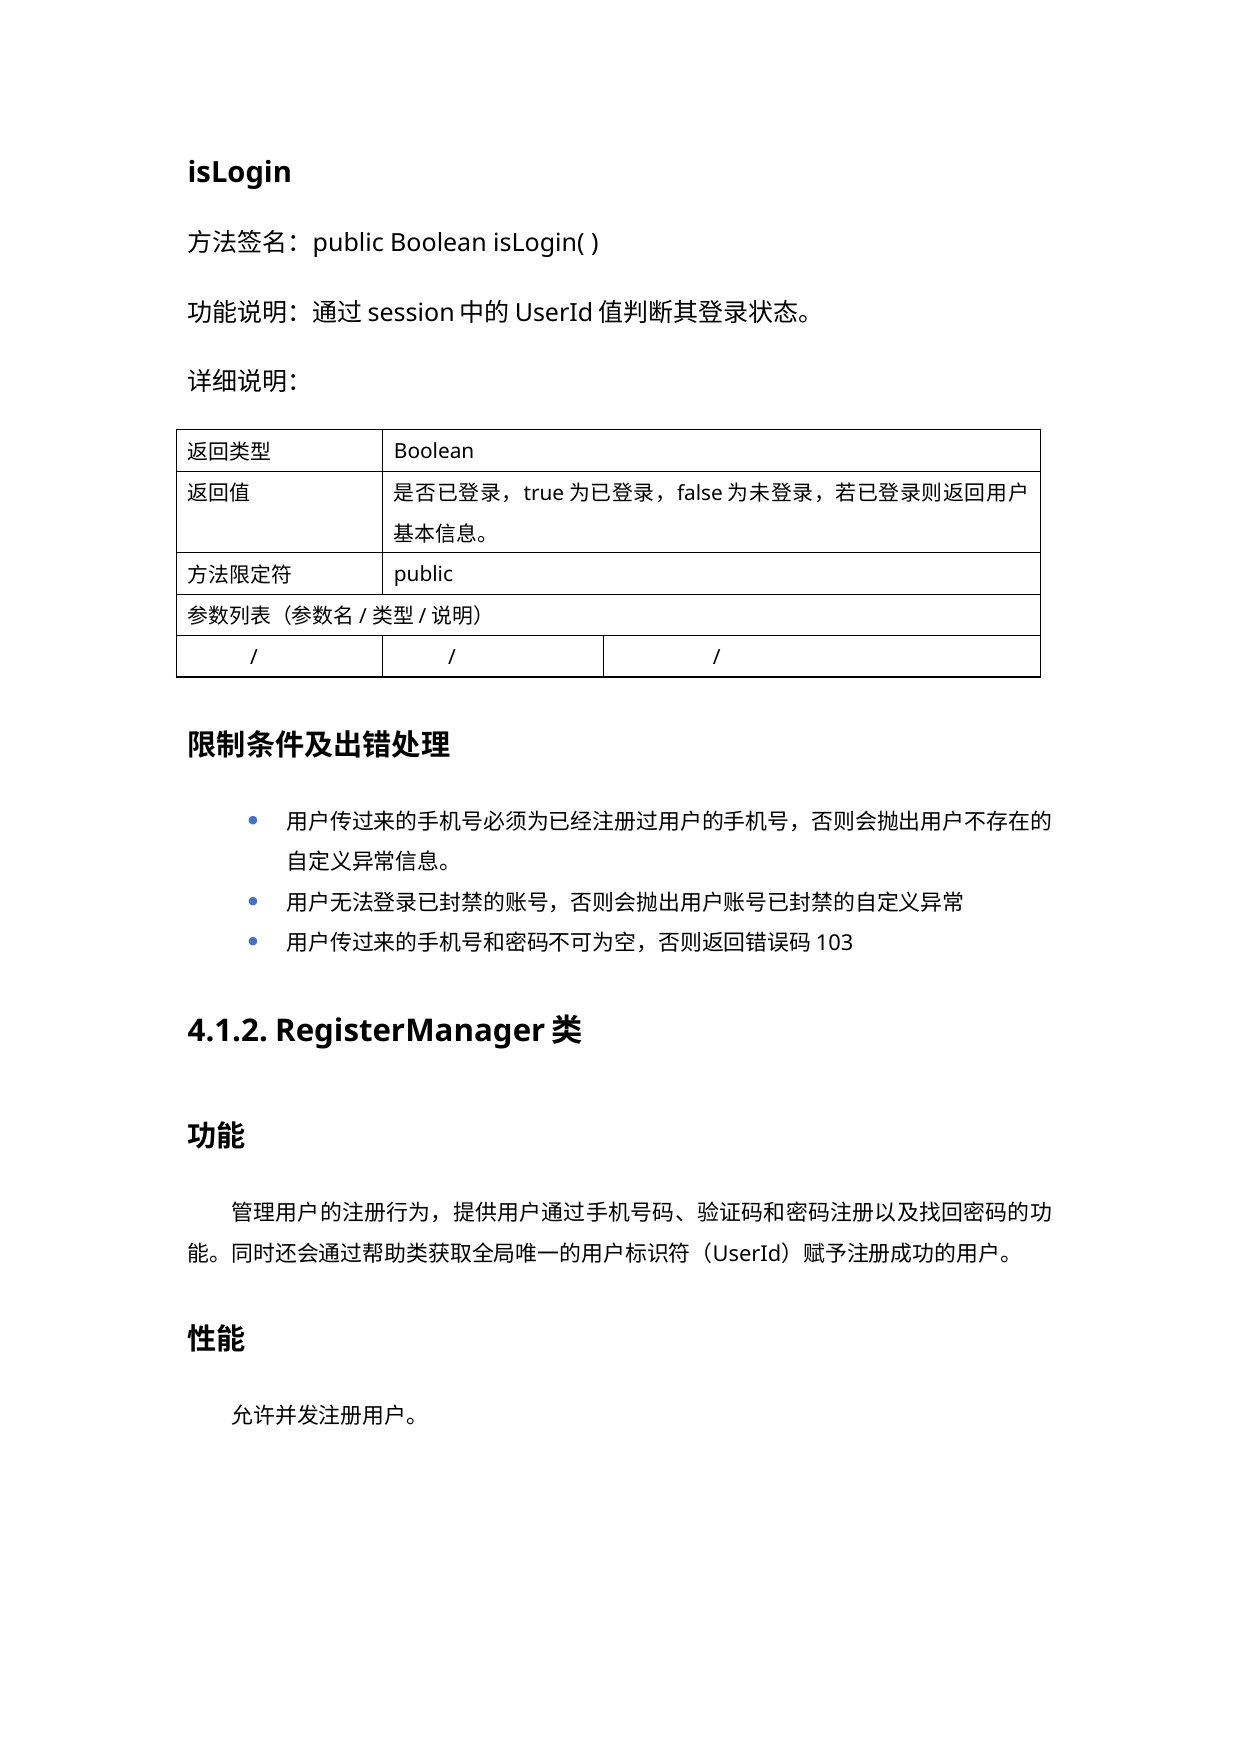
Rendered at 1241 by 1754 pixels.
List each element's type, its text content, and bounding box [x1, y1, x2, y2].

list 用户传过来的手机号和密码不可为空，否则返回错误码103 [249, 921, 1053, 961]
table_cell 方法限定符 [177, 553, 382, 594]
table_cell 是否已登录，true为已登录，false为未登录，若已登录则返回用户基本信息。 [383, 472, 1040, 552]
table_cell 返回值 [177, 472, 382, 552]
text 允许并发注册用户。 [187, 1394, 1053, 1434]
text 详细说明： [187, 360, 1053, 400]
list 用户无法登录已封禁的账号，否则会抛出用户账号已封禁的自定义异常 [249, 880, 1053, 921]
text 功能说明：通过session中的UserId值判断其登录状态。 [187, 290, 1053, 331]
text 方法签名：public Boolean isLogin( ) [187, 221, 1053, 261]
subtitle 功能 [187, 1094, 1053, 1174]
list 用户传过来的手机号必须为已经注册过用户的手机号，否则会抛出用户不存在的自定义异常信息。 [249, 800, 1053, 880]
subtitle isLogin [187, 151, 1053, 192]
table_cell public [383, 553, 1040, 594]
table_cell / [177, 636, 382, 676]
table_cell 参数列表（参数名 / 类型 / 说明） [177, 595, 1040, 635]
table_header 返回类型 [177, 430, 382, 471]
text 管理用户的注册行为，提供用户通过手机号码、验证码和密码注册以及找回密码的功能。同时还会通过帮助类获取全局唯一的用户标识符（UserId）赋予注册成功的用户。 [187, 1191, 1053, 1272]
table_cell / [604, 636, 1040, 676]
table_cell / [383, 636, 603, 676]
table_header Boolean [383, 430, 1040, 471]
subtitle RegisterManager类 [187, 988, 1053, 1069]
subtitle 限制条件及出错处理 [187, 702, 1053, 783]
subtitle 性能 [187, 1297, 1053, 1377]
